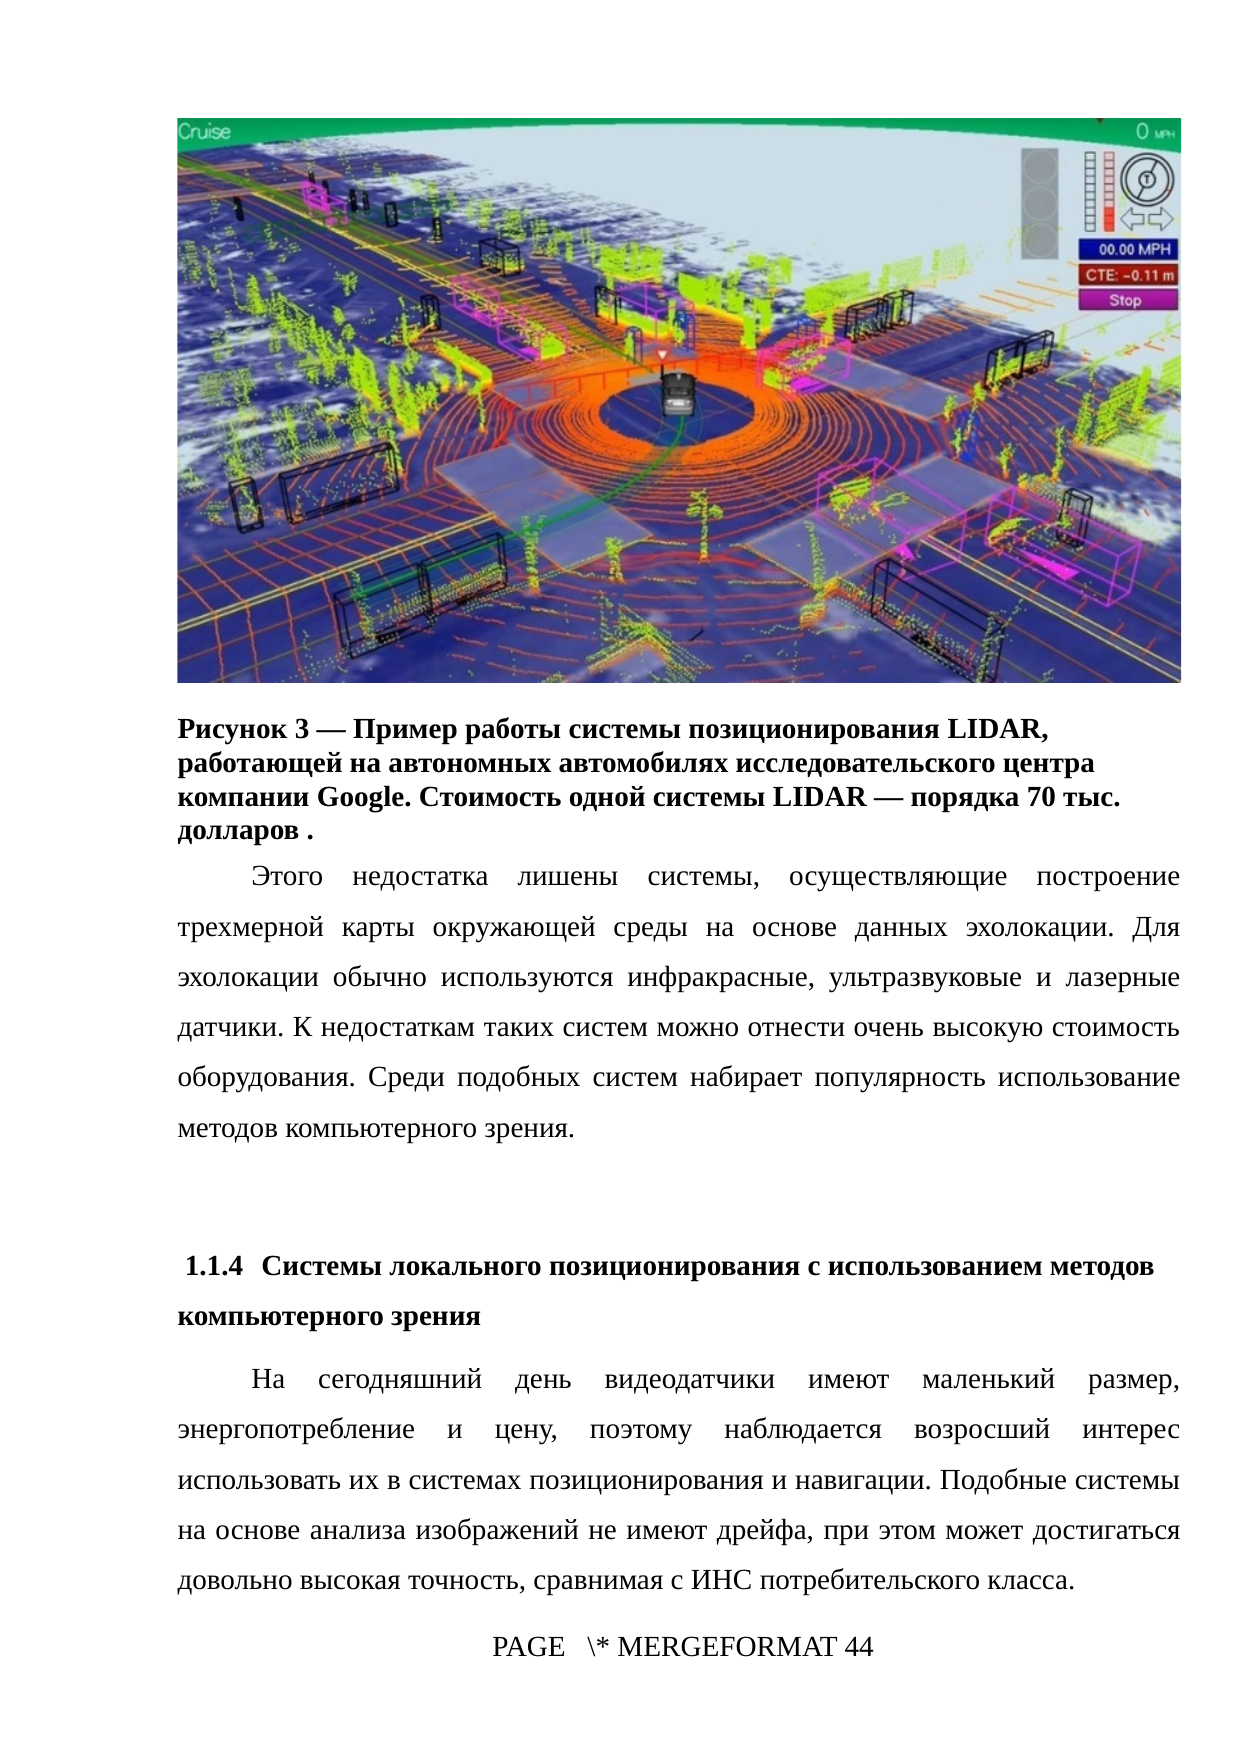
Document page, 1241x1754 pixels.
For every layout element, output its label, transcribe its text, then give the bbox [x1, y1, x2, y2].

picture [177, 118, 1182, 683]
text Этого недостатка лишены системы, осуществляющие построение трехмерной карты окружающей среды на основе данных эхолокации. Для эхолокации обычно используются инфракрасные, ультразвуковые и лазерные датчики. К недостаткам таких систем можно отнести очень высокую стоимость оборудования. Среди подобных систем набирает популярность использование методов компьютерного зрения. [177, 858, 1181, 1143]
subtitle Системы локального позиционирования с использованием методов компьютерного зрения [177, 1248, 1181, 1332]
text На сегодняшний день видеодатчики имеют маленький размер, энергопотребление и цену, поэтому наблюдается возросший интерес использовать их в системах позиционирования и навигации. Подобные системы на основе анализа изображений не имеют дрейфа, при этом может достигаться довольно высокая точность, сравнимая с ИНС потребительского класса. [177, 1361, 1181, 1596]
